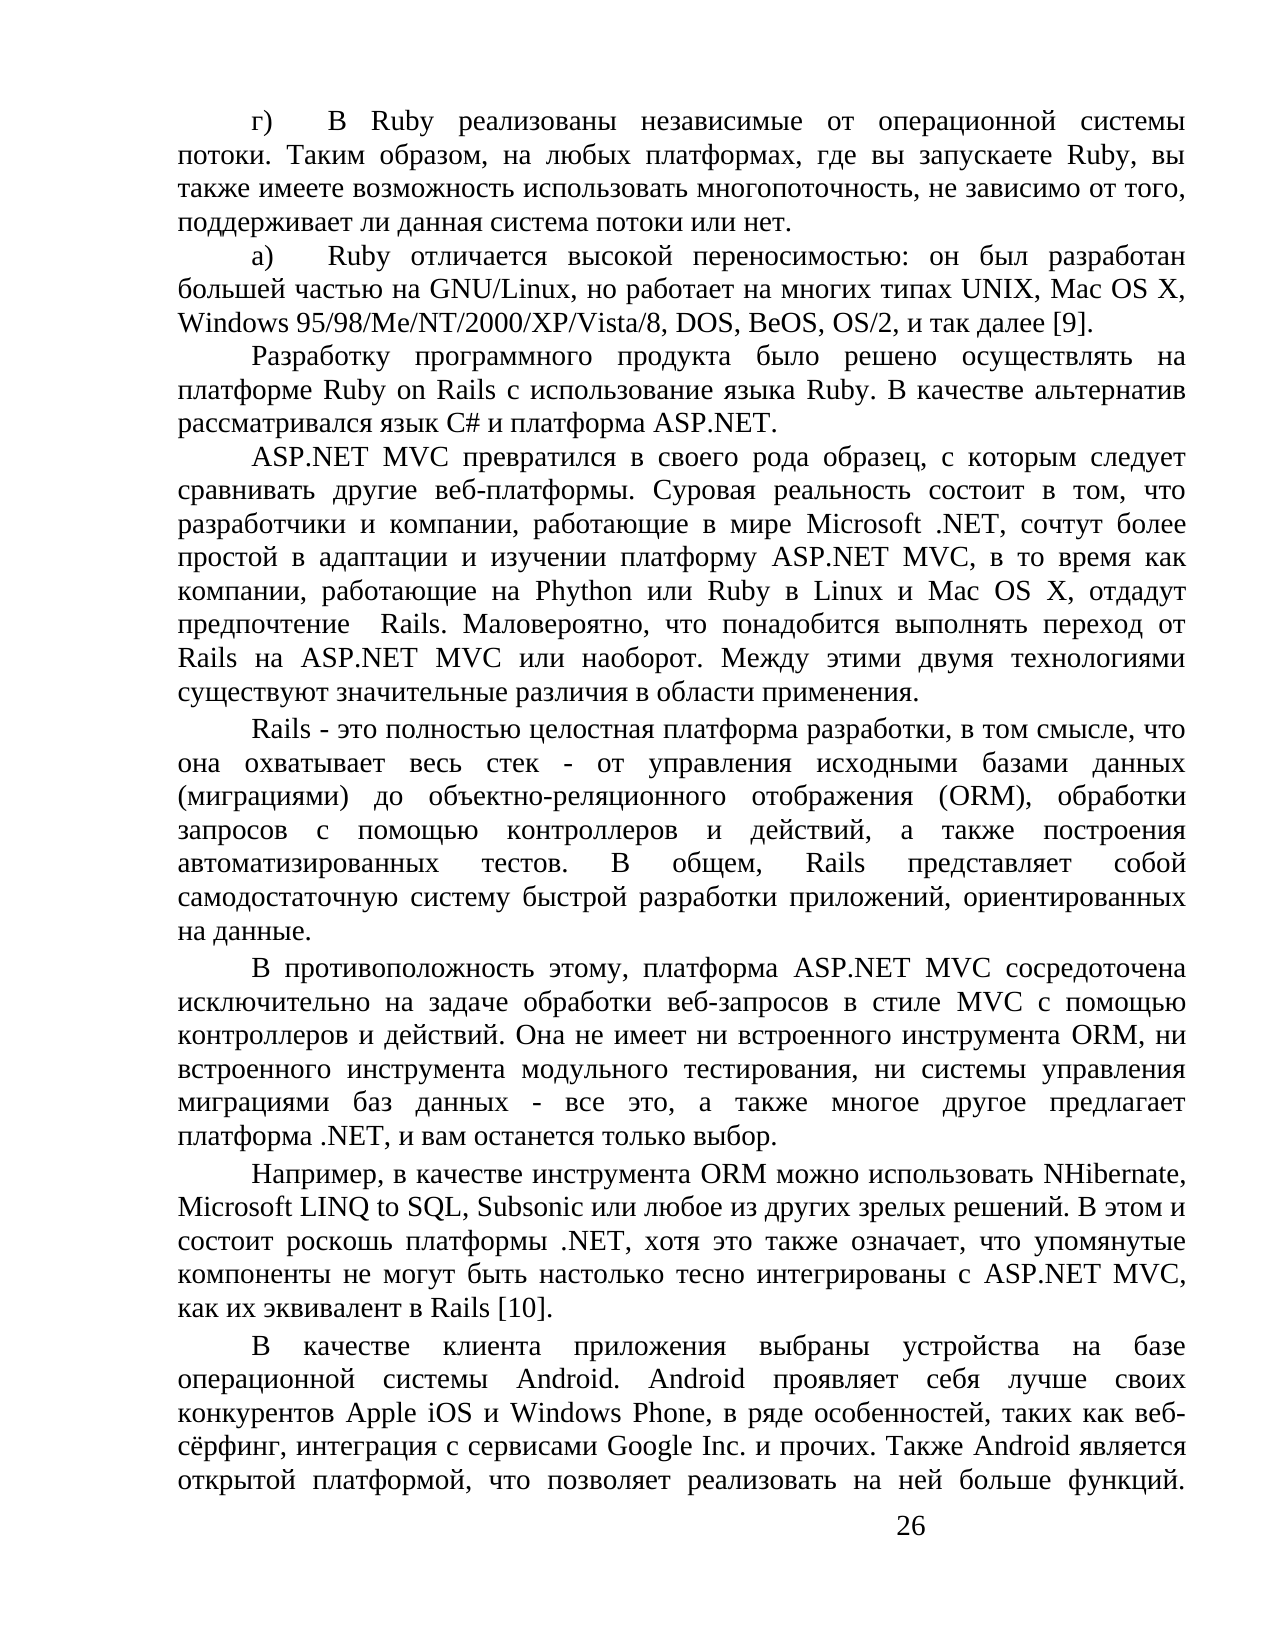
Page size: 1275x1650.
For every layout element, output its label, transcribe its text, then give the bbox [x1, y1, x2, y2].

text ASP.NET MVC превратился в своего рода образец, с которым следует сравнивать другие веб-платформы. Суровая реальность состоит в том, что разработчики и компании, работающие в мире Microsoft .NET, сочтут более простой в адаптации и изучении платформу ASP.NET MVC, в то время как компании, работающие на Phython или Ruby в Linux и Mac OS X, отдадут предпочтение Rails. Маловероятно, что понадобится выполнять переход от Rails на ASP.NET MVC или наоборот. Между этими двумя технологиями существуют значительные различия в области применения. [177, 439, 1186, 707]
list Ruby отличается высокой переносимостью: он был разработан большей частью на GNU/Linux, но работает на многих типах UNIX, Mac OS X, Windows 95/98/Me/NT/2000/XP/Vista/8, DOS, BeOS, OS/2, и так далее [9]. [177, 238, 1186, 338]
text Разработку программного продукта было решено осуществлять на платформе Ruby on Rails с использование языка Ruby. В качестве альтернатив рассматривался язык C# и платформа ASP.NET. [177, 338, 1186, 439]
list В Ruby реализованы независимые от операционной системы потоки. Таким образом, на любых платформах, где вы запускаете Ruby, вы также имеете возможность использовать многопоточность, не зависимо от того, поддерживает ли данная система потоки или нет. [177, 103, 1186, 238]
text Например, в качестве инструмента ORM можно использовать NHibernate, Microsoft LINQ to SQL, Subsonic или любое из других зрелых решений. В этом и состоит роскошь платформы .NET, хотя это также означает, что упомянутые компоненты не могут быть настолько тесно интегрированы с ASP.NET MVC, как их эквивалент в Rails [10]. [177, 1156, 1186, 1323]
text В противоположность этому, платформа ASP.NET MVC сосредоточена исключительно на задаче обработки веб-запросов в стиле MVC с помощью контроллеров и действий. Она не имеет ни встроенного инструмента ORM, ни встроенного инструмента модульного тестирования, ни системы управления миграциями баз данных - все это, а также многое другое предлагает платформа .NET, и вам останется только выбор. [177, 950, 1186, 1152]
text Rails - это полностью целостная платформа разработки, в том смысле, что она охватывает весь стек - от управления исходными базами данных (миграциями) до объектно-реляционного отображения (ORM), обработки запросов с помощью контроллеров и действий, а также построения автоматизированных тестов. В общем, Rails представляет собой самодостаточную систему быстрой разработки приложений, ориентированных на данные. [177, 711, 1186, 946]
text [177, 1328, 1186, 1495]
